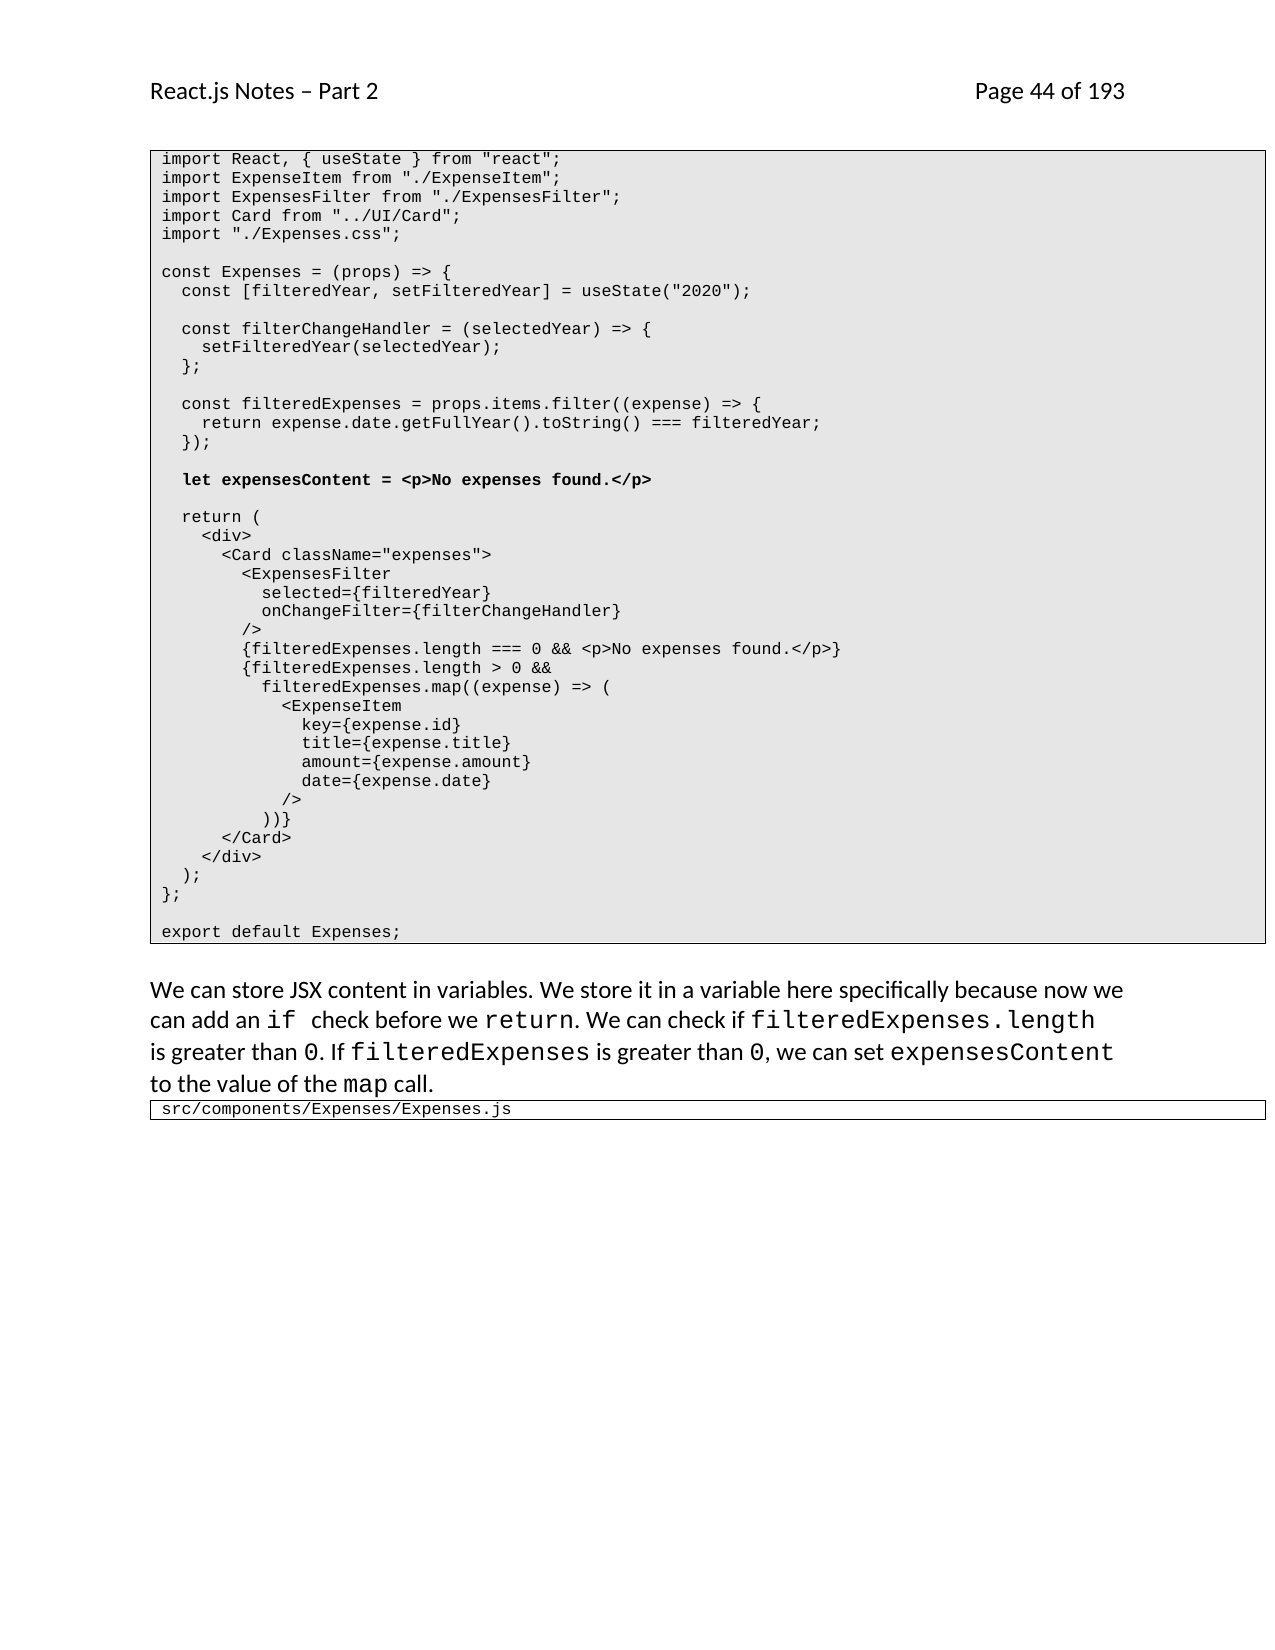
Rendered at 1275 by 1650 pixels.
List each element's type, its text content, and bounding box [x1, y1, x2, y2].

table_cell import React, { useState } from "react"; import ExpenseItem from "./ExpenseItem"; import ExpensesFilter from "./ExpensesFilter"; import Card from "../UI/Card"; import "./Expenses.css"; const Expenses = (props) => { const [filteredYear, setFilteredYear] = useState("2020"); const filterChangeHandler = (selectedYear) => { setFilteredYear(selectedYear); }; const filteredExpenses = props.items.filter((expense) => { return expense.date.getFullYear().toString() === filteredYear; }); let expensesContent = <p>No expenses found.</p> return ( <div> <Card className="expenses"> <ExpensesFilter selected={filteredYear} onChangeFilter={filterChangeHandler} /> {filteredExpenses.length === 0 && <p>No expenses found.</p>} {filteredExpenses.length > 0 && filteredExpenses.map((expense) => ( <ExpenseItem key={expense.id} title={expense.title} amount={expense.amount} date={expense.date} /> ))} </Card> </div> ); }; export default Expenses; [151, 151, 1265, 942]
table_header src/components/Expenses/Expenses.js [151, 1101, 1265, 1119]
text We can store JSX content in variables. We store it in a variable here specifically because now we can add an if check before we return. We can check if filteredExpenses.length is greater than 0. If filteredExpenses is greater than 0, we can set expensesContent to the value of the map call. [150, 974, 1125, 1100]
